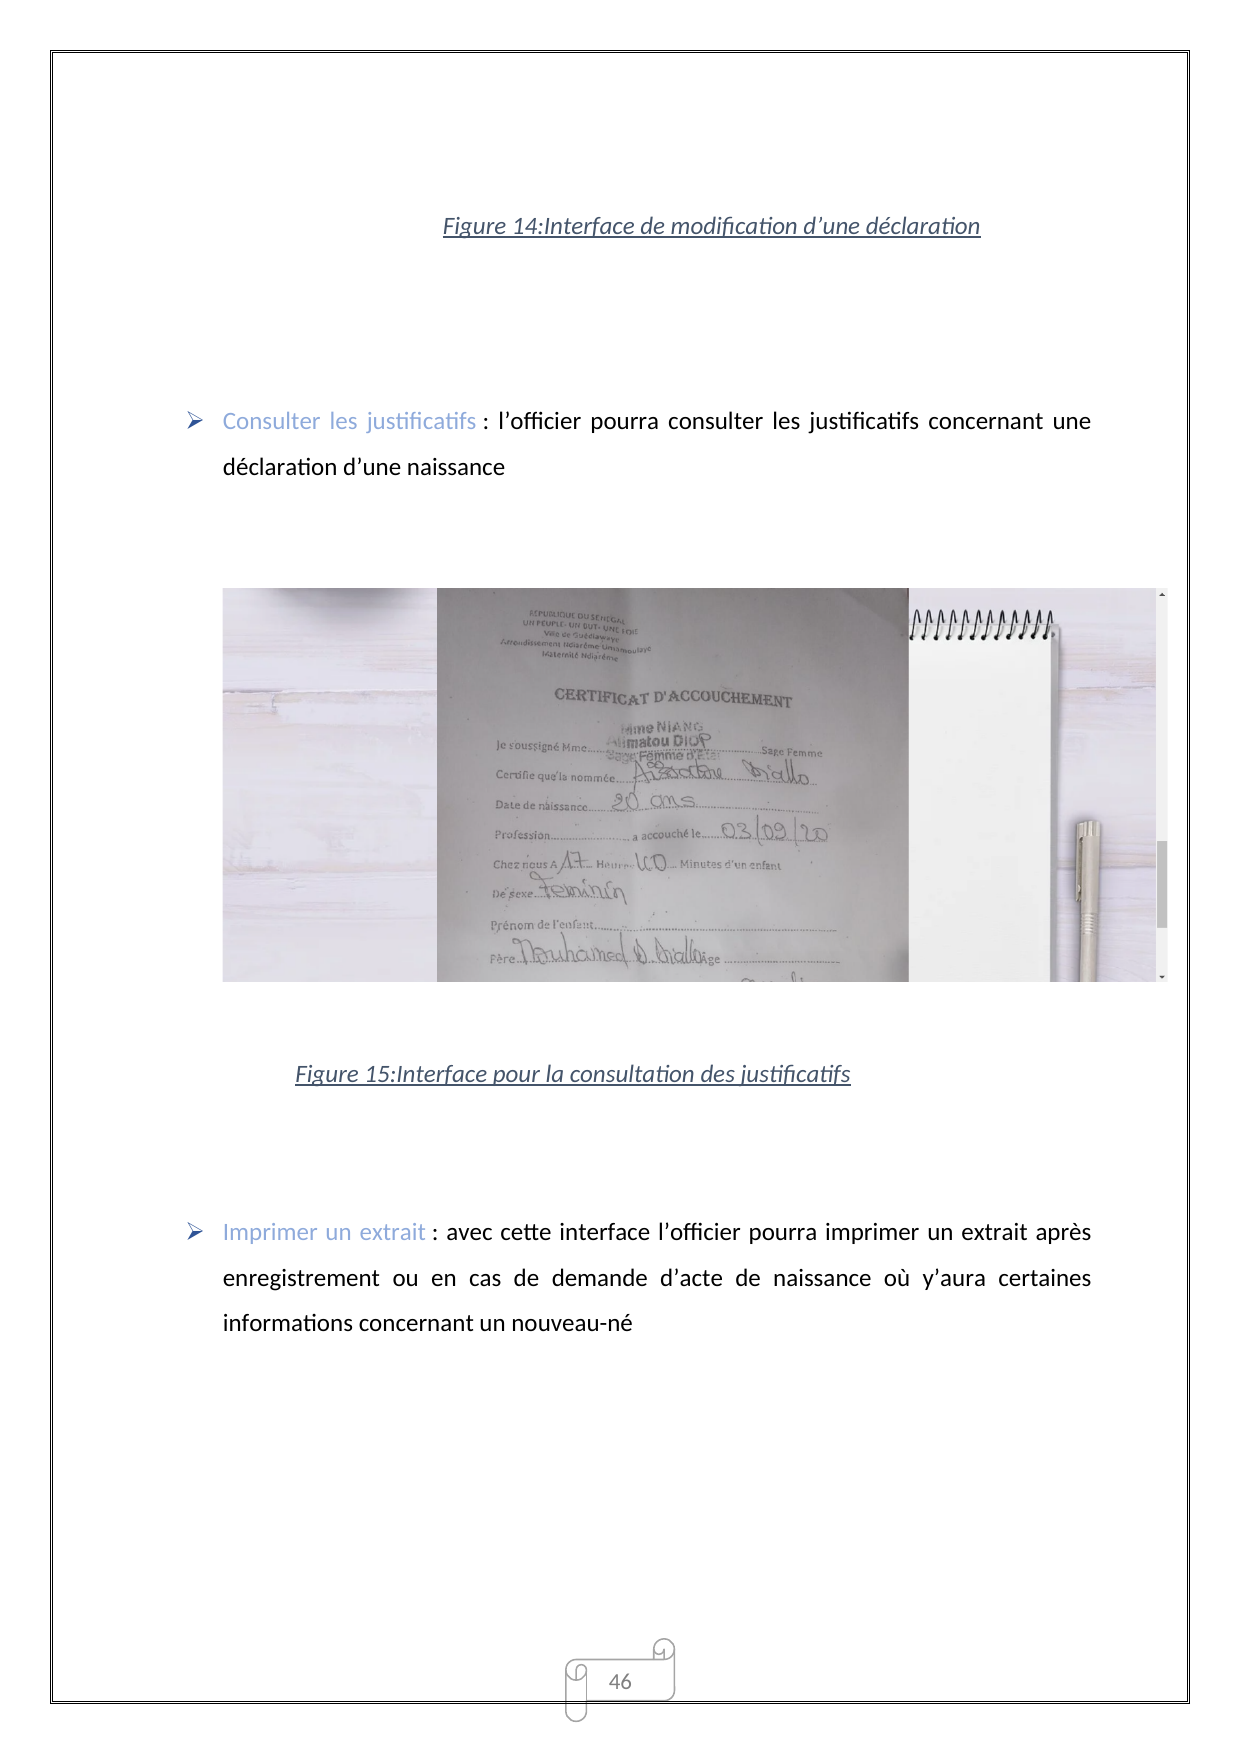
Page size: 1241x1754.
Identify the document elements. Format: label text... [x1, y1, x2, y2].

list Imprimer un extrait : avec cette interface l’officier pourra imprimer un extrait après enregistrement ou en cas de demande d’acte de naissance où y’aura certaines informations concernant un nouveau-né [185, 1216, 1093, 1338]
text Figure 14:Interface de modification d’une déclaration [369, 210, 1093, 241]
list Consulter les justificatifs : l’officier pourra consulter les justificatifs concernant une déclaration d’une naissance [185, 406, 1093, 482]
text Figure 15:Interface pour la consultation des justificatifs [221, 1058, 1093, 1088]
picture [222, 588, 1168, 982]
